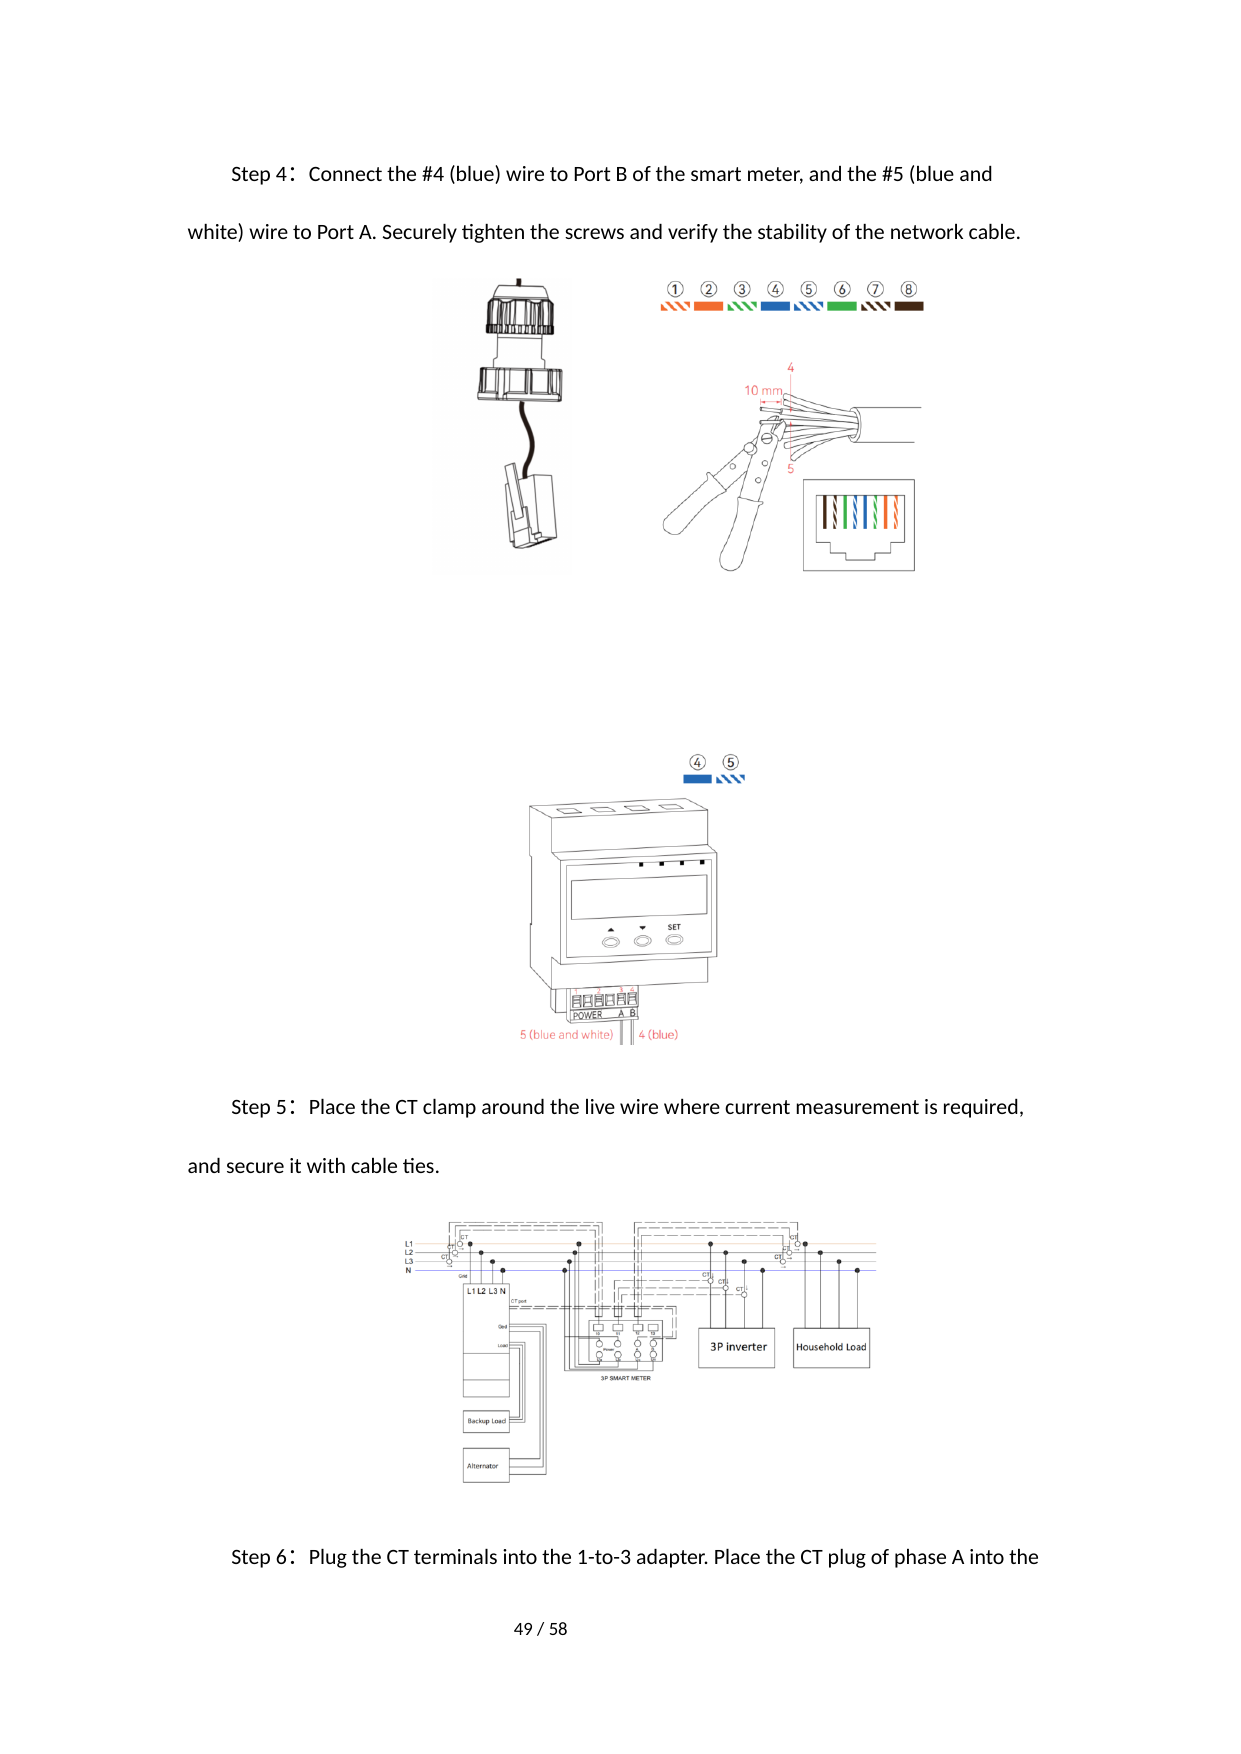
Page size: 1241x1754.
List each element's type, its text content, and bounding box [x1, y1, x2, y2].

text Step 4：Connect the #4 (blue) wire to Port B of the smart meter, and the #5 (blue and white) wire to Port A. Securely tighten the screws and verify the stability of the network cable. [187, 151, 1053, 252]
picture [433, 279, 572, 574]
text Step 5：Place the CT clamp around the live wire where current measurement is required, and secure it with cable ties. [187, 1085, 1053, 1186]
picture [403, 1199, 880, 1495]
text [187, 1535, 1053, 1575]
picture [488, 749, 753, 1045]
picture [654, 279, 930, 575]
